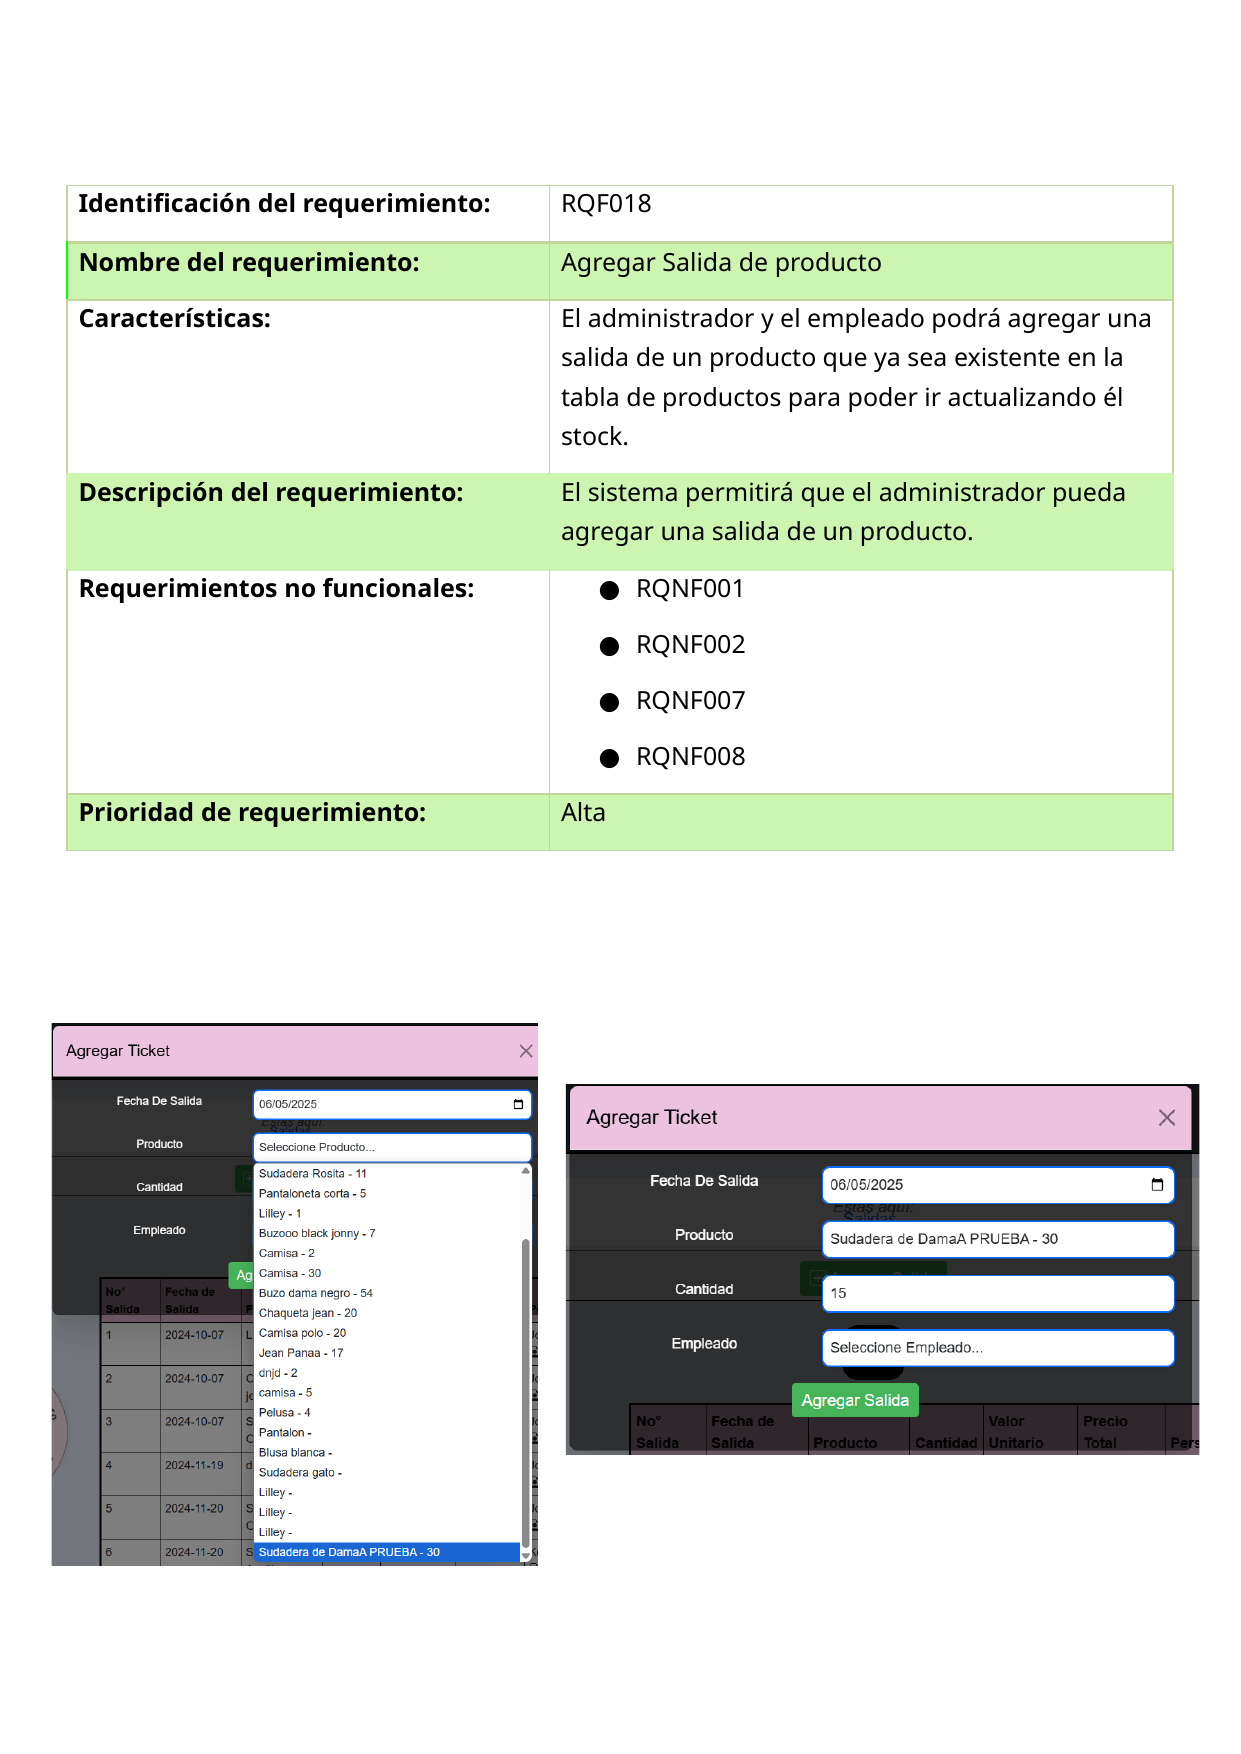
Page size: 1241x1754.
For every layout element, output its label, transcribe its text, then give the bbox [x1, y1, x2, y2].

table_cell Descripción del requerimiento:​ [68, 475, 549, 569]
table_cell Nombre del requerimiento:​ [68, 244, 549, 299]
table_header RQF018 [550, 186, 1172, 241]
table_cell Requerimientos no funcionales:​ [68, 571, 549, 793]
picture [565, 1084, 1200, 1455]
table_cell Agregar Salida de producto [550, 244, 1172, 299]
table_cell Características:​ [68, 301, 549, 473]
table_cell Alta​ [550, 795, 1172, 850]
picture [51, 1023, 538, 1566]
table_cell Prioridad de requerimiento:​ [68, 795, 549, 850]
table_cell El administrador y el empleado podrá agregar una salida de un producto que ya sea existente en la tabla de productos para poder ir actualizando él stock. [550, 301, 1172, 473]
table_cell El sistema permitirá que el administrador pueda agregar una salida de un producto. [550, 475, 1172, 569]
table_header Identificación del requerimiento:​ [68, 186, 549, 241]
table_cell RQNF001 RQNF002 RQNF007 RQNF008 [550, 571, 1172, 793]
